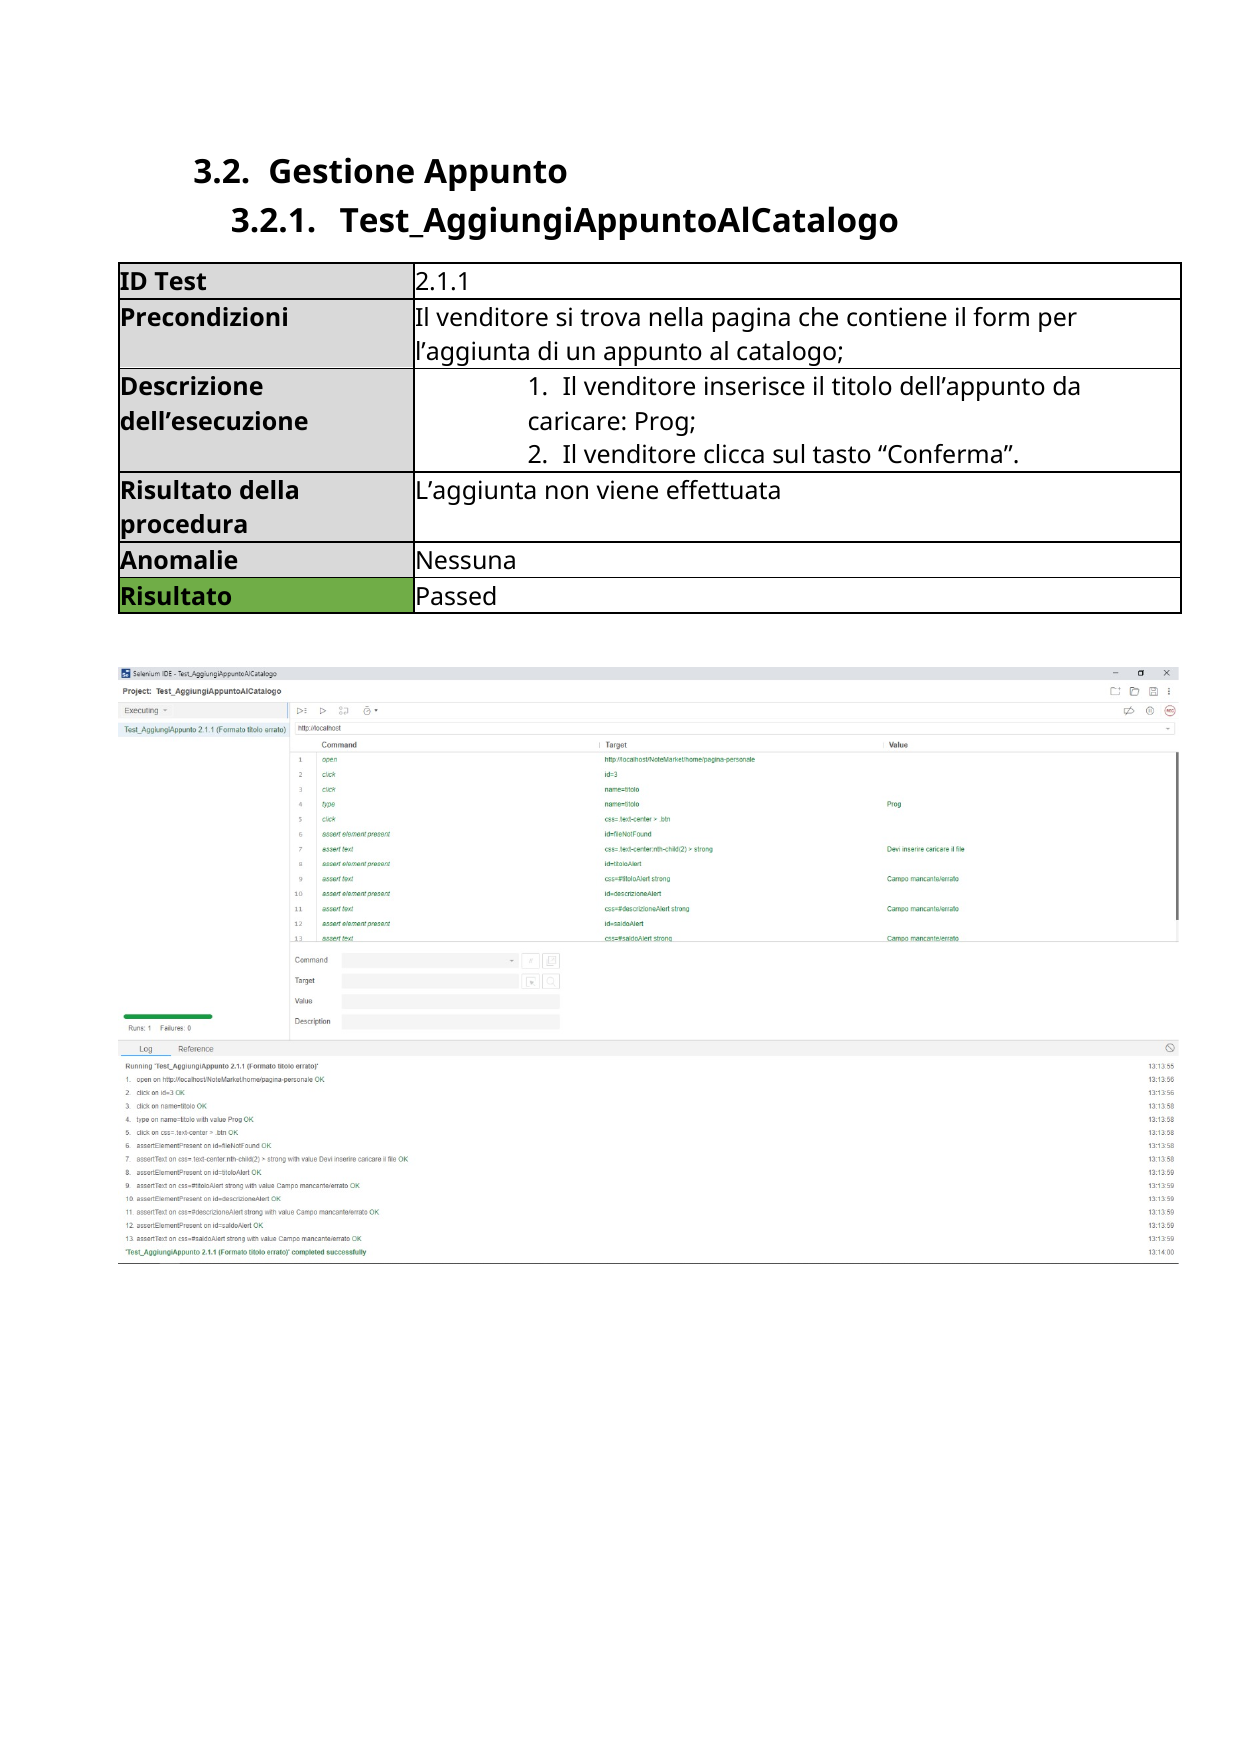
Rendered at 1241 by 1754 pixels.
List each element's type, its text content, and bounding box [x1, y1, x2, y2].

list Gestione Appunto [193, 148, 1122, 193]
table_cell Nessuna [415, 543, 1180, 577]
list Test_AggiungiAppuntoAlCatalogo [231, 197, 1122, 242]
picture [118, 667, 1179, 1264]
table_cell L’aggiunta non viene effettuata [415, 473, 1180, 541]
table_cell Precondizioni [120, 300, 413, 367]
table_cell Risultato [120, 578, 413, 612]
table_cell Risultato della procedura [120, 473, 413, 541]
table_cell Il venditore si trova nella pagina che contiene il form per l’aggiunta di un appunto al catalogo; [415, 300, 1180, 367]
table_cell Passed [415, 578, 1180, 612]
table_header 2.1.1 [415, 264, 1180, 298]
table_header ID Test [120, 264, 413, 298]
table_cell Descrizione dell’esecuzione [120, 369, 413, 471]
table_cell Anomalie [120, 543, 413, 577]
table_cell Il venditore inserisce il titolo dell’appunto da caricare: Prog; Il venditore clicca sul tasto “Conferma”. [415, 369, 1180, 471]
